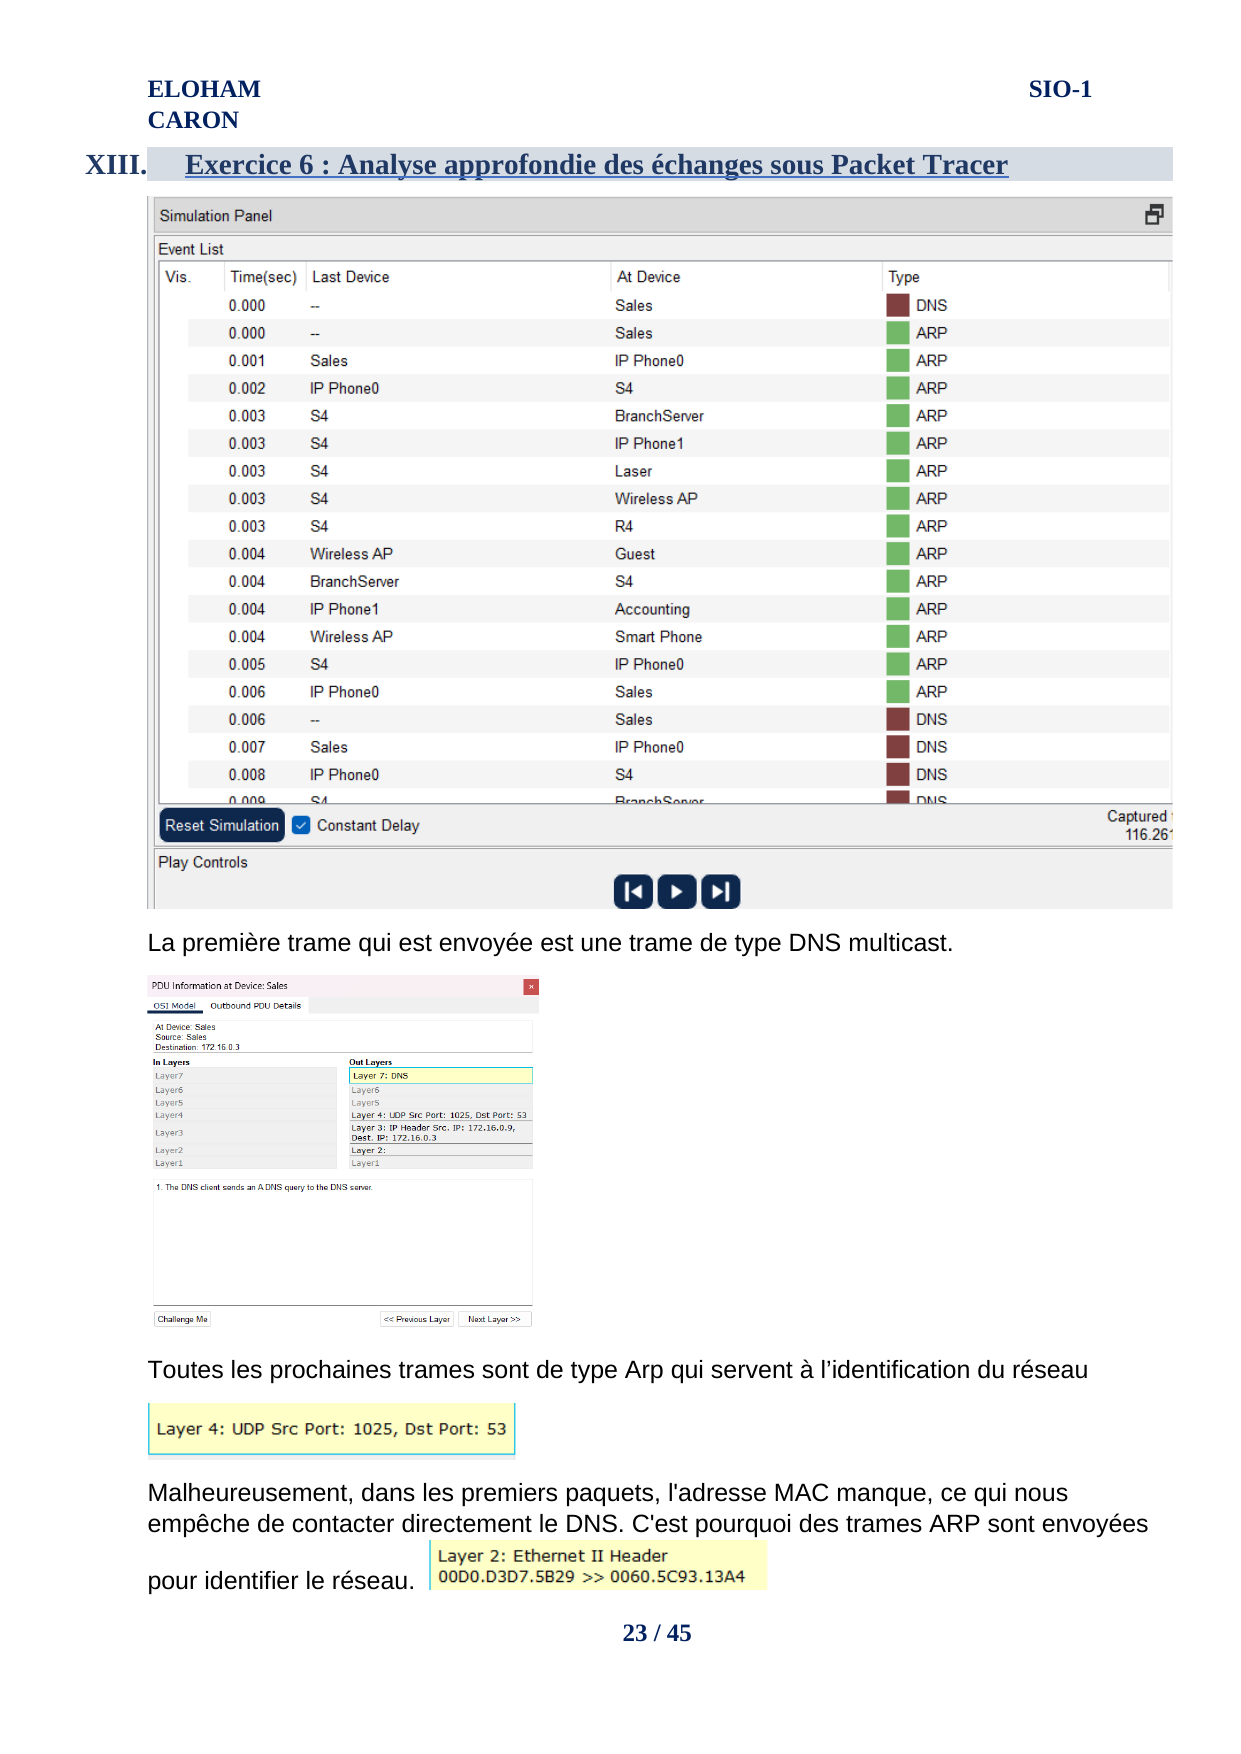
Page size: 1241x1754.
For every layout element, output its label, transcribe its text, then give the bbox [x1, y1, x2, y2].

picture [422, 1540, 768, 1590]
picture [147, 975, 539, 1337]
text La première trame qui est envoyée est une trame de type DNS multicast. [147, 928, 1173, 957]
text Toutes les prochaines trames sont de type Arp qui servent à l’identification du réseau [147, 1355, 1173, 1384]
picture [147, 1403, 523, 1460]
text Malheureusement, dans les premiers paquets, l'adresse MAC manque, ce qui nous empêche de contacter directement le DNS. C'est pourquoi des trames ARP sont envoyées pour identifier le réseau. [147, 1478, 1173, 1594]
subtitle Exercice 6 : Analyse approfondie des échanges sous Packet Tracer [147, 147, 1173, 181]
picture [147, 196, 1173, 909]
